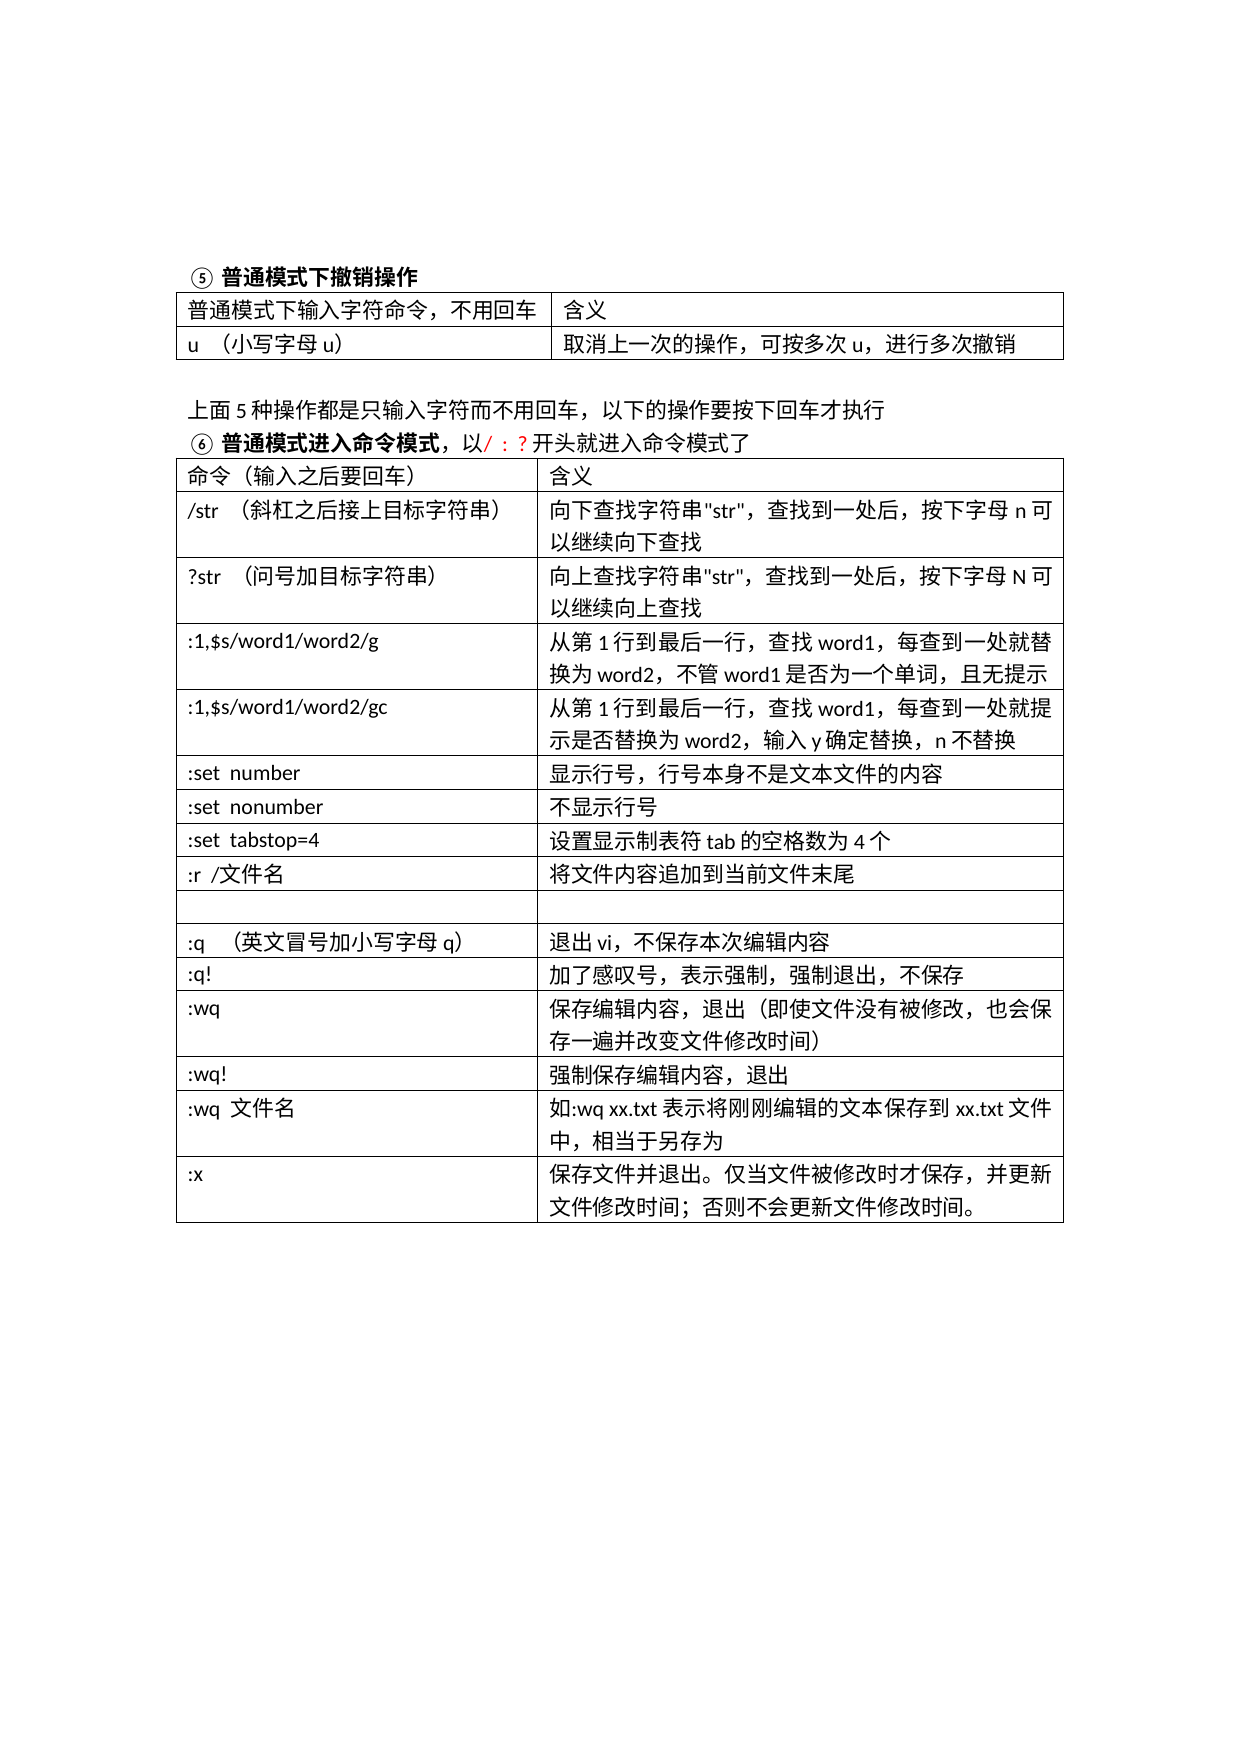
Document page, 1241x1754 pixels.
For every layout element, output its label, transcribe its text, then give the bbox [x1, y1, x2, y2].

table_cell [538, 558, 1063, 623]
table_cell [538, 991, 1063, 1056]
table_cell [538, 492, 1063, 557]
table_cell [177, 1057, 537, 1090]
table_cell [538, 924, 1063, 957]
text ⑥普通模式进入命令模式，以/ : ? 开头就进入命令模式了 [187, 425, 1053, 458]
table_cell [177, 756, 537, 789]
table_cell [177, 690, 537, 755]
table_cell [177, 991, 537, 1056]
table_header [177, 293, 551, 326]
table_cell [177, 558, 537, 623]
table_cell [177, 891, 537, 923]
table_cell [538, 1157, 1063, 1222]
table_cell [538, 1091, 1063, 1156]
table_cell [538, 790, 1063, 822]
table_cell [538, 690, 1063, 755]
text 上面5种操作都是只输入字符而不用回车，以下的操作要按下回车才执行 [187, 393, 1053, 425]
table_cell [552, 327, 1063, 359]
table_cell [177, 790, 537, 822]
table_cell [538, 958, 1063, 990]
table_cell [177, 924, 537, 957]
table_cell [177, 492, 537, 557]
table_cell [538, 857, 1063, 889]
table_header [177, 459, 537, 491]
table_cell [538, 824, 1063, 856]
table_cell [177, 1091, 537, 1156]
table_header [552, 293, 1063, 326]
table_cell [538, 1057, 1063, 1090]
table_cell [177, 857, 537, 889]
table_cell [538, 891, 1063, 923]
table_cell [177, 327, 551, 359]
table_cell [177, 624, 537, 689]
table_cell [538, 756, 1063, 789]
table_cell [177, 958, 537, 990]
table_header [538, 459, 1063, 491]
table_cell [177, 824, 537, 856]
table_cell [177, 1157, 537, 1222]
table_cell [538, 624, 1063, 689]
text ⑤普通模式下撤销操作 [187, 259, 1053, 292]
